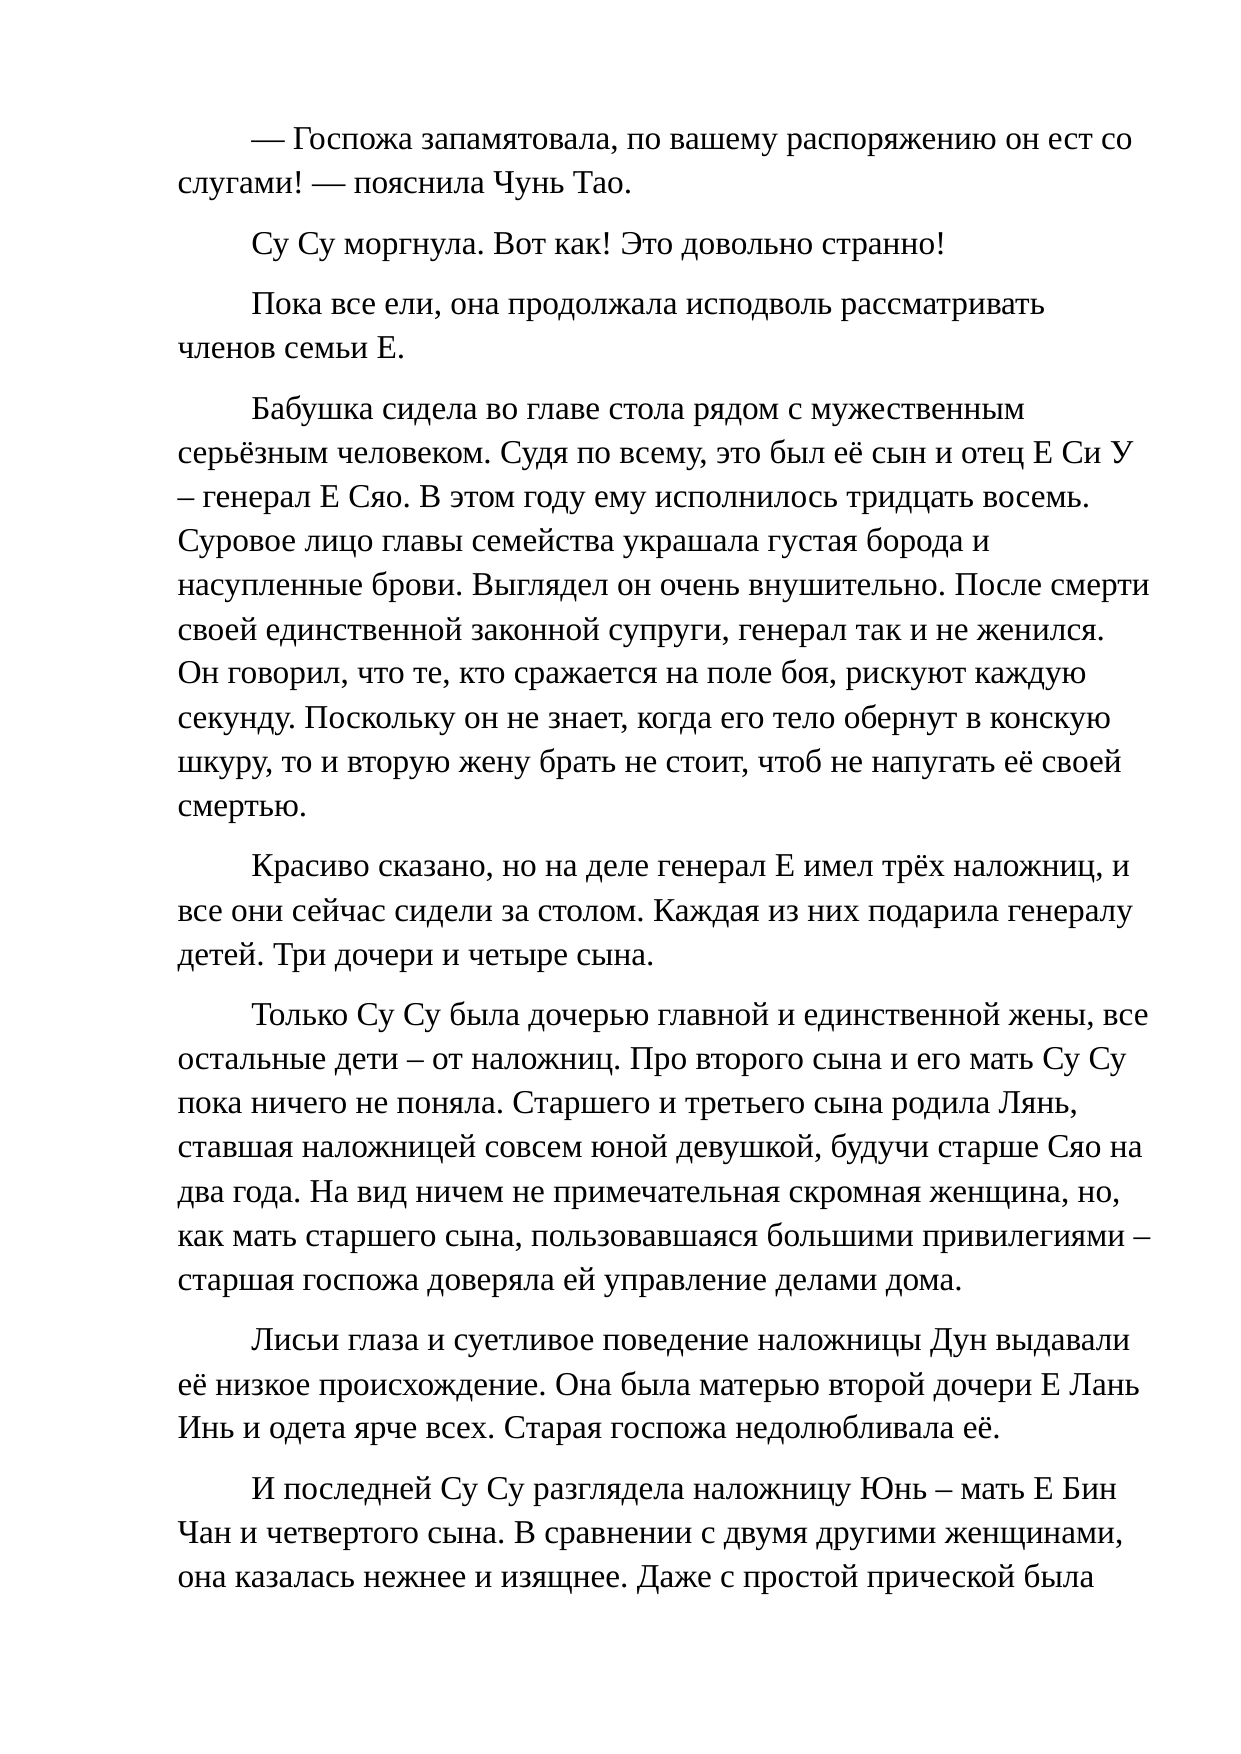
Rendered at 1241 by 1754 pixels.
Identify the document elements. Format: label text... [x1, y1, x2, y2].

text Только Су Су была дочерью главной и единственной жены, все остальные дети – от наложниц. Про второго сына и его мать Су Су пока ничего не поняла. Старшего и третьего сына родила Лянь, ставшая наложницей совсем юной девушкой, будучи старше Сяо на два года. На вид ничем не примечательная скромная женщина, но, как мать старшего сына, пользовавшаяся большими привилегиями – старшая госпожа доверяла ей управление делами дома. [177, 994, 1152, 1297]
text Бабушка сидела во главе стола рядом с мужественным серьёзным человеком. Судя по всему, это был её сын и отец Е Си У – генерал Е Сяо. В этом году ему исполнилось тридцать восемь. Суровое лицо главы семейства украшала густая борода и насупленные брови. Выглядел он очень внушительно. После смерти своей единственной законной супруги, генерал так и не женился. Он говорил, что те, кто сражается на поле боя, рискуют каждую секунду. Поскольку он не знает, когда его тело обернут в конскую шкуру, то и вторую жену брать не стоит, чтоб не напугать её своей смертью. [177, 388, 1152, 823]
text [177, 1468, 1152, 1595]
text — Госпожа запамятовала, по вашему распоряжению он ест со слугами! — пояснила Чунь Тао. [177, 118, 1152, 201]
text Су Су моргнула. Вот как! Это довольно странно! [177, 223, 1152, 261]
text Пока все ели, она продолжала исподволь рассматривать членов семьи Е. [177, 284, 1152, 366]
text Красиво сказано, но на деле генерал Е имел трёх наложниц, и все они сейчас сидели за столом. Каждая из них подарила генералу детей. Три дочери и четыре сына. [177, 846, 1152, 972]
text Лисьи глаза и суетливое поведение наложницы Дун выдавали её низкое происхождение. Она была матерью второй дочери Е Лань Инь и одета ярче всех. Старая госпожа недолюбливала её. [177, 1320, 1152, 1446]
